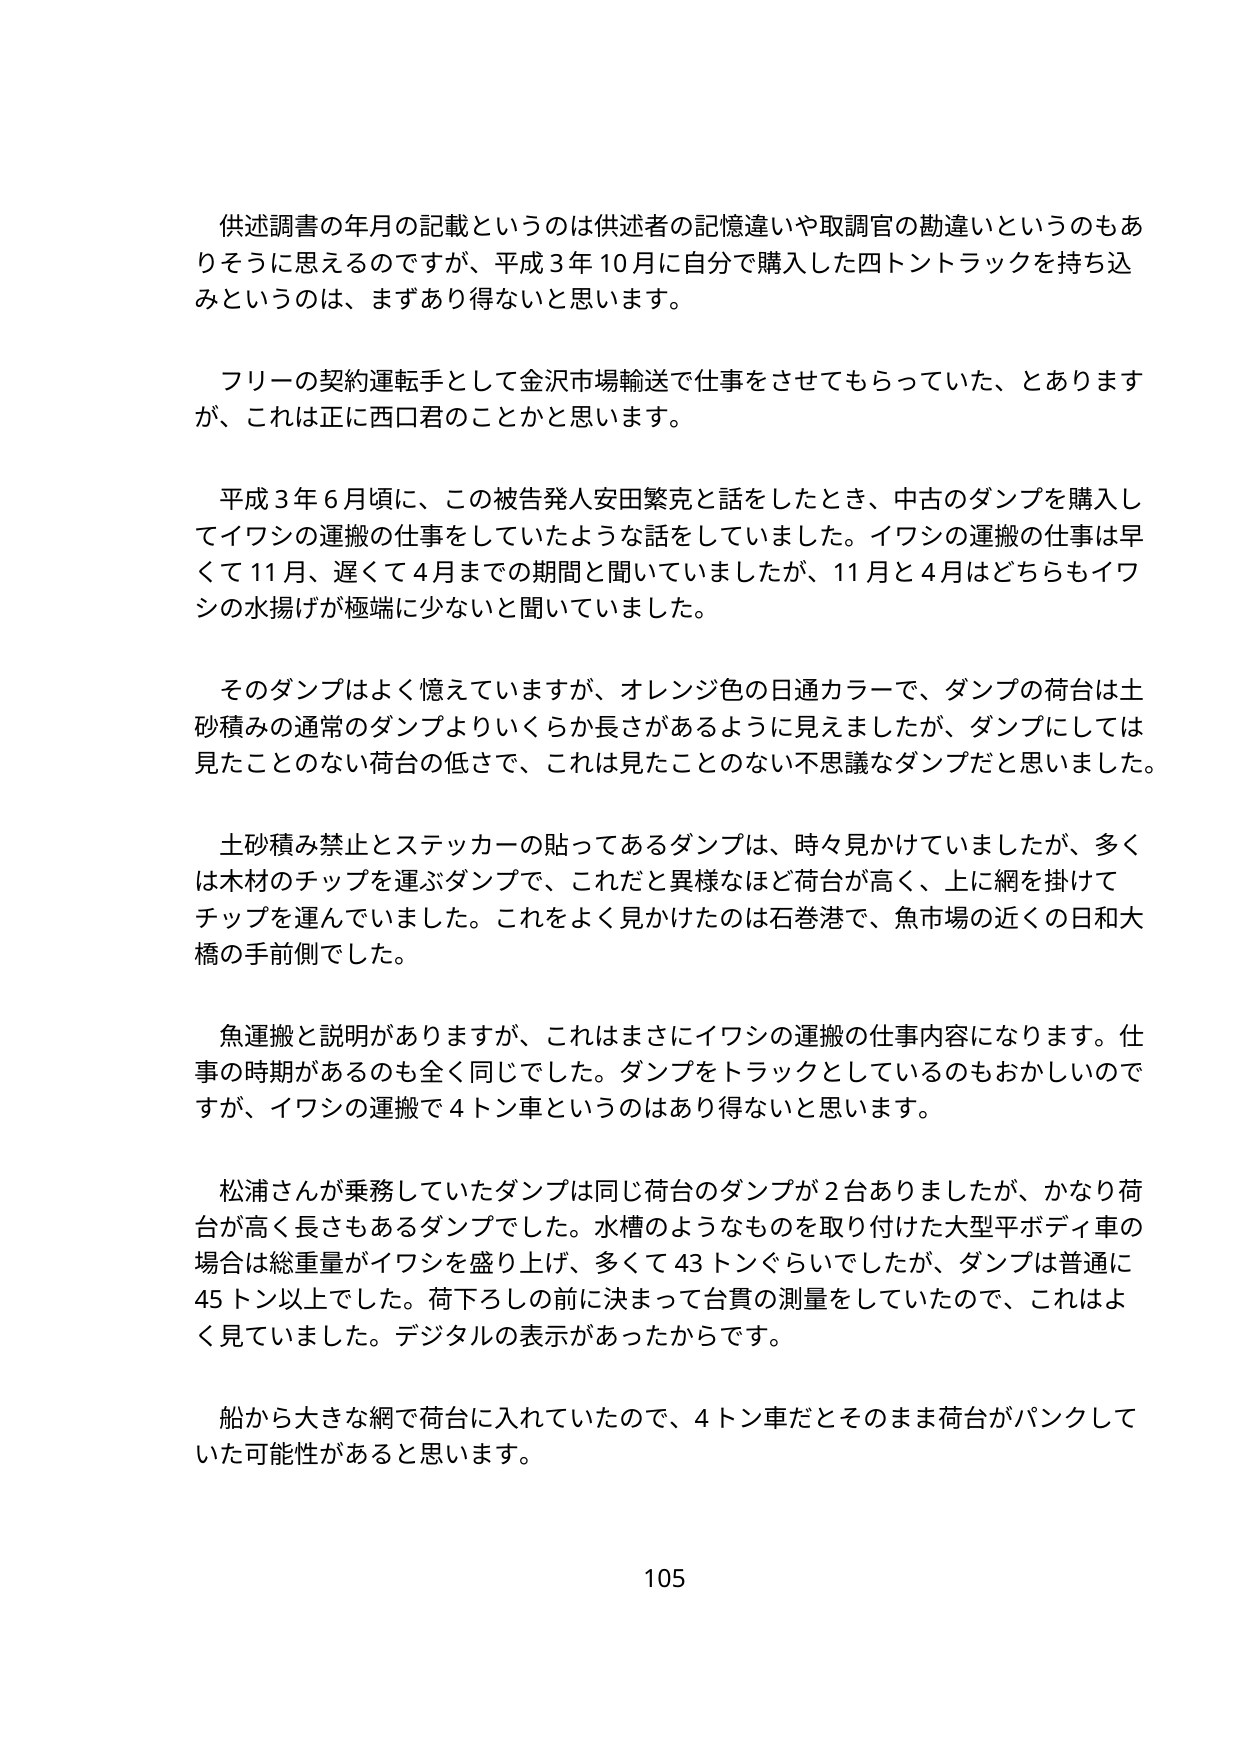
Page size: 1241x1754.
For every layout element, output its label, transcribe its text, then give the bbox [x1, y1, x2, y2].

text 平成3年6月頃に、この被告発人安田繁克と話をしたとき、中古のダンプを購入してイワシの運搬の仕事をしていたような話をしていました。イワシの運搬の仕事は早くて11月、遅くて4月までの期間と聞いていましたが、11月と4月はどちらもイワシの水揚げが極端に少ないと聞いていました。 [194, 480, 1152, 625]
text 松浦さんが乗務していたダンプは同じ荷台のダンプが2台ありましたが、かなり荷台が高く長さもあるダンプでした。水槽のようなものを取り付けた大型平ボディ車の場合は総重量がイワシを盛り上げ、多くて43トンぐらいでしたが、ダンプは普通に45トン以上でした。荷下ろしの前に決まって台貫の測量をしていたので、これはよく見ていました。デジタルの表示があったからです。 [194, 1171, 1152, 1352]
text 船から大きな網で荷台に入れていたので、4トン車だとそのまま荷台がパンクしていた可能性があると思います。 [194, 1398, 1152, 1471]
text フリーの契約運転手として金沢市場輸送で仕事をさせてもらっていた、とありますが、これは正に西口君のことかと思います。 [194, 361, 1152, 434]
text 魚運搬と説明がありますが、これはまさにイワシの運搬の仕事内容になります。仕事の時期があるのも全く同じでした。ダンプをトラックとしているのもおかしいのですが、イワシの運搬で4トン車というのはあり得ないと思います。 [194, 1016, 1152, 1125]
text 供述調書の年月の記載というのは供述者の記憶違いや取調官の勘違いというのもありそうに思えるのですが、平成3年10月に自分で購入した四トントラックを持ち込みというのは、まずあり得ないと思います。 [194, 207, 1152, 316]
text 土砂積み禁止とステッカーの貼ってあるダンプは、時々見かけていましたが、多くは木材のチップを運ぶダンプで、これだと異様なほど荷台が高く、上に網を掛けてチップを運んでいました。これをよく見かけたのは石巻港で、魚市場の近くの日和大橋の手前側でした。 [194, 826, 1152, 971]
text そのダンプはよく憶えていますが、オレンジ色の日通カラーで、ダンプの荷台は土砂積みの通常のダンプよりいくらか長さがあるように見えましたが、ダンプにしては見たことのない荷台の低さで、これは見たことのない不思議なダンプだと思いました。 [194, 671, 1152, 779]
